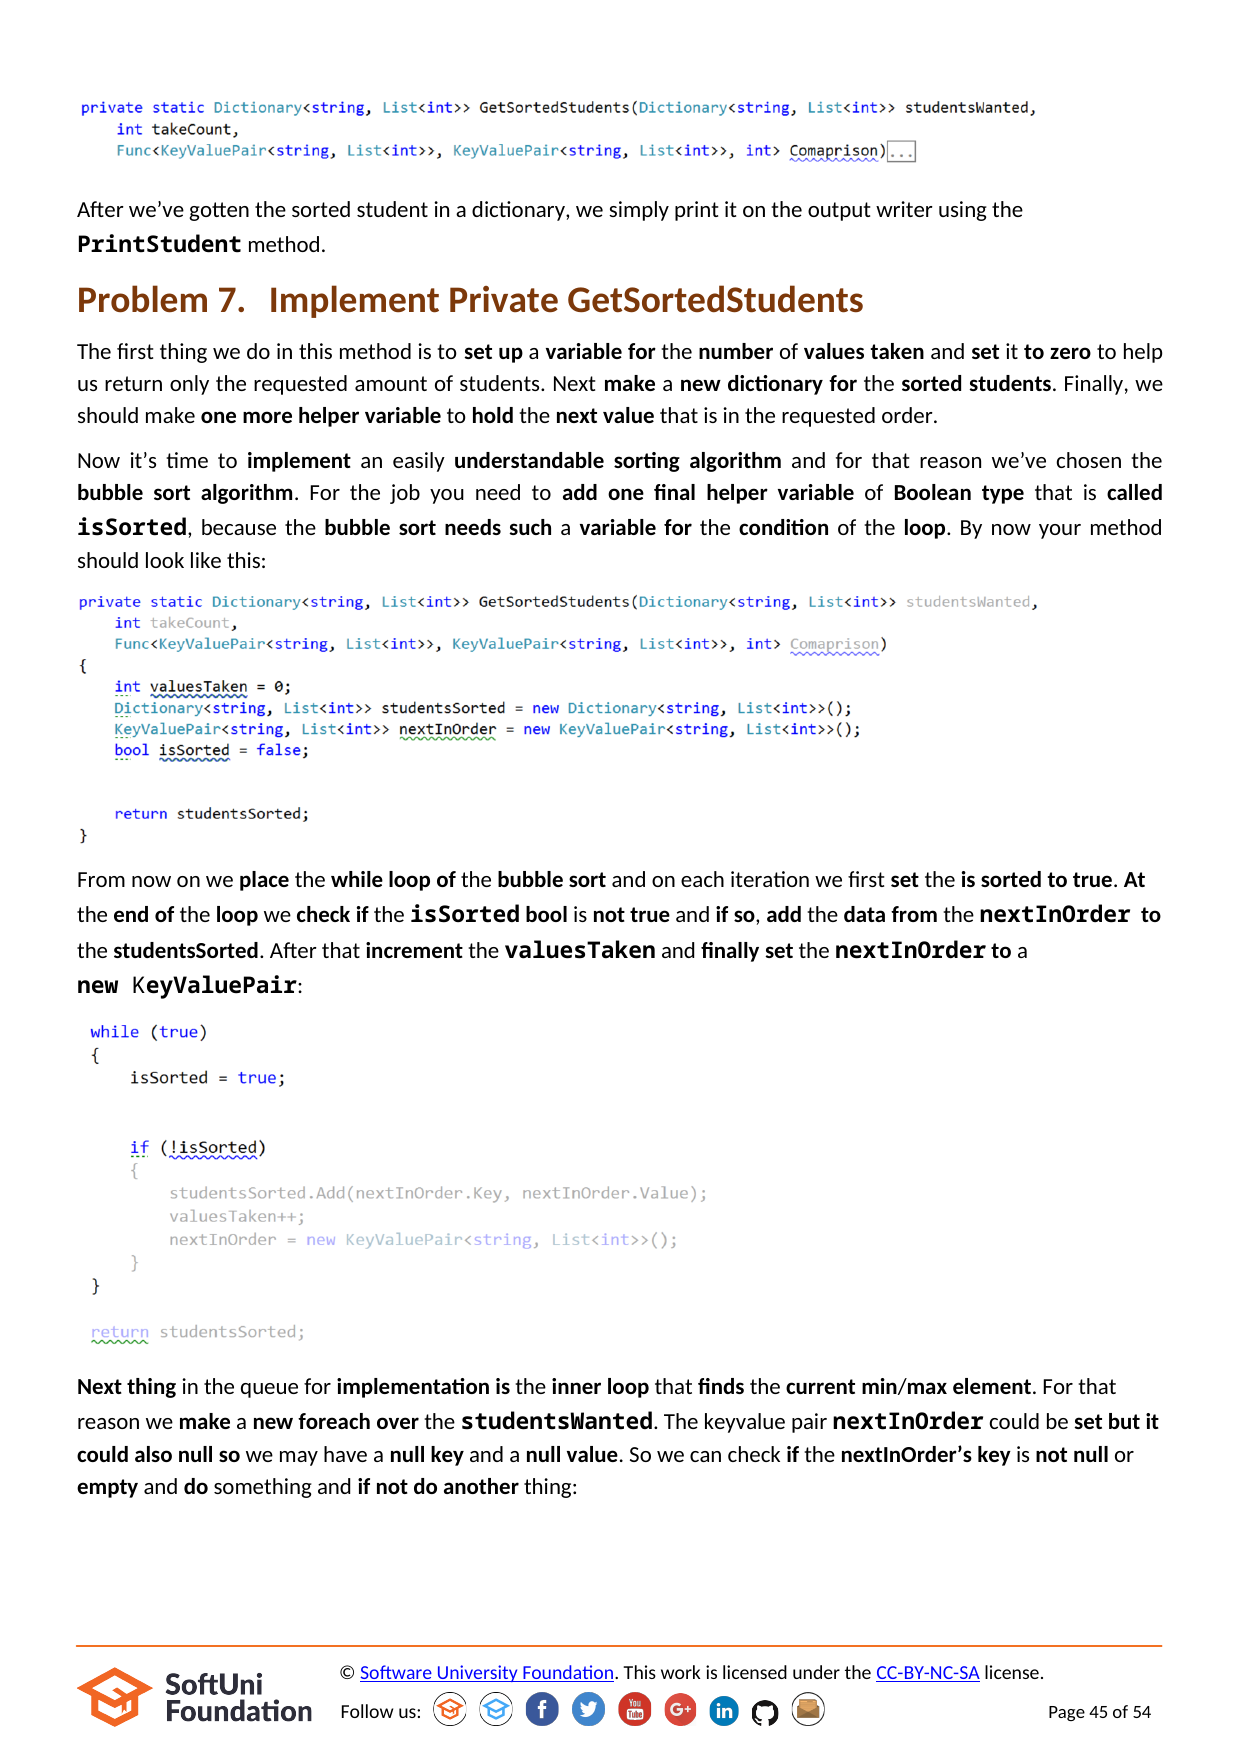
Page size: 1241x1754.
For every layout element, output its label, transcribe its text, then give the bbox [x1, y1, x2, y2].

picture [76, 1667, 312, 1727]
picture [752, 1700, 779, 1726]
picture [76, 591, 1052, 849]
text The first thing we do in this method is to set up a variable for the number of values taken and set it to zero to help us return only the requested amount of students. Next make a new dictionary for the sorted students. Finally, we should make one more helper variable to hold the next value that is in the requested order. [77, 337, 1163, 429]
subtitle Implement Private GetSortedStudents [77, 276, 1163, 322]
picture [618, 1692, 652, 1726]
picture [572, 1692, 605, 1726]
picture [709, 1717, 718, 1726]
picture [730, 1717, 739, 1726]
text From now on we place the while loop of the bubble sort and on each iteration we first set the is sorted to true. At the end of the loop we check if the isSorted bool is not true and if so, add the data from the nextInOrder to the studentsSorted. After that increment the valuesTaken and finally set the nextInOrder to a new KeyValuePair: [77, 865, 1163, 1001]
picture [791, 1692, 825, 1726]
text Next thing in the queue for implementation is the inner loop that finds the current min/max element. For that reason we make a new foreach over the studentsWanted. The keyvalue pair nextInOrder could be set but it could also null so we may have a null key and a null value. So we can check if the nextInOrder’s key is not null or empty and do something and if not do another thing: [77, 1372, 1163, 1500]
picture [433, 1692, 467, 1726]
picture [525, 1692, 559, 1726]
picture [479, 1692, 513, 1726]
picture [76, 95, 1051, 179]
text After we’ve gotten the sorted student in a dictionary, we simply print it on the output writer using the PrintStudent method. [77, 195, 1163, 259]
picture [723, 1708, 732, 1717]
picture [76, 1017, 852, 1356]
picture [730, 1696, 739, 1705]
picture [709, 1696, 718, 1705]
text Now it’s time to implement an easily understandable sorting algorithm and for that reason we’ve chosen the bubble sort algorithm. For the job you need to add one final helper variable of Boolean type that is called isSorted, because the bubble sort needs such a variable for the condition of the loop. By now your method should look like this: [77, 446, 1163, 574]
picture [664, 1693, 697, 1726]
